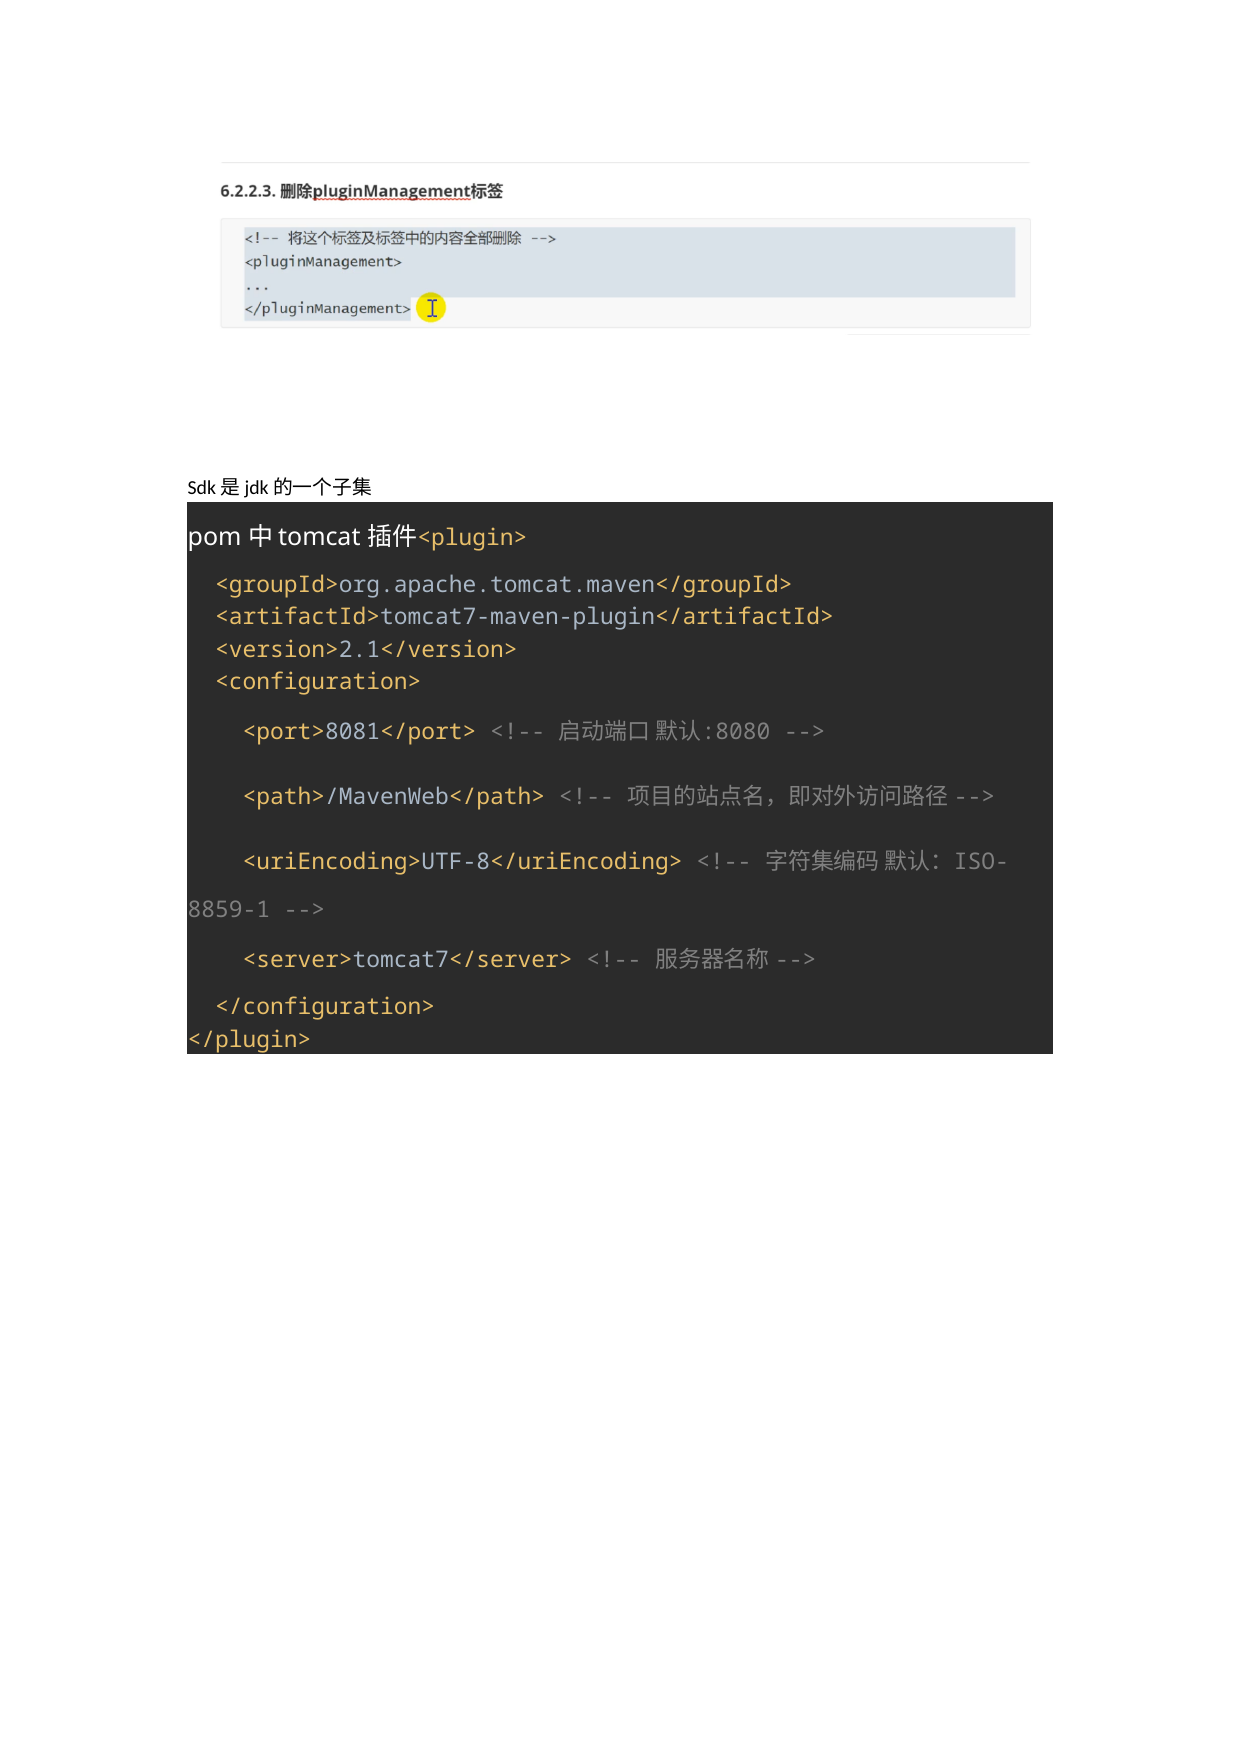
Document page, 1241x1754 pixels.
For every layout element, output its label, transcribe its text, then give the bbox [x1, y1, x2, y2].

text </configuration> [187, 989, 1053, 1022]
text pom 中tomcat 插件<plugin> [187, 502, 1053, 567]
text Sdk 是jdk 的一个子集 [187, 469, 1053, 502]
text <path>/MavenWeb</path> <!-- 项目的站点名，即对外访问路径 --> [187, 762, 1053, 827]
text <server>tomcat7</server> <!-- 服务器名称 --> [187, 924, 1053, 989]
text <configuration> [187, 664, 1053, 697]
text <groupId>org.apache.tomcat.maven</groupId> [187, 567, 1053, 599]
text <uriEncoding>UTF-8</uriEncoding> <!-- 字符集编码 默认：ISO-8859-1 --> [187, 827, 1053, 924]
picture [187, 162, 1052, 335]
text <artifactId>tomcat7-maven-plugin</artifactId> [187, 599, 1053, 632]
text <port>8081</port> <!-- 启动端口 默认:8080 --> [187, 697, 1053, 762]
text <version>2.1</version> [187, 632, 1053, 664]
text </plugin> [187, 1022, 1053, 1054]
